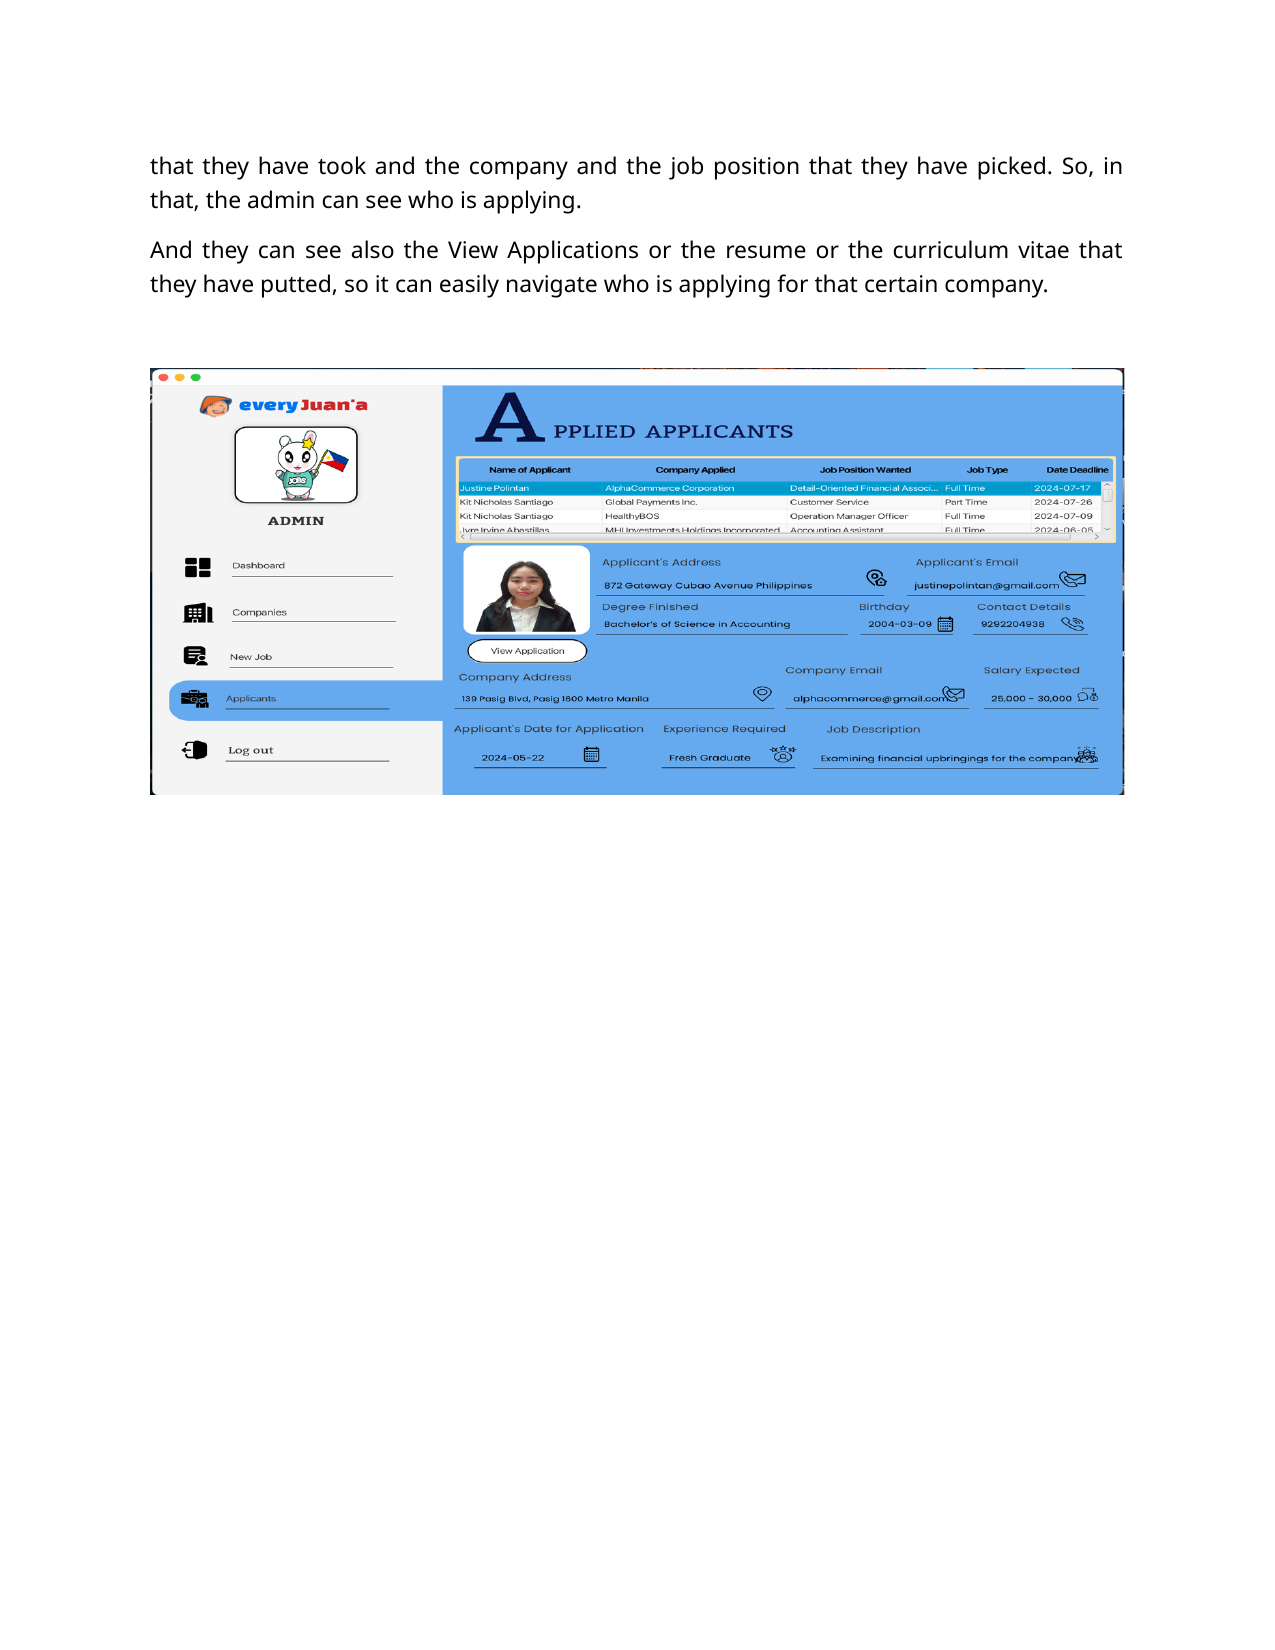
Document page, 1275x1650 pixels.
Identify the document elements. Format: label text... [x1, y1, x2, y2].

picture [150, 368, 1125, 795]
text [150, 150, 1125, 215]
text And they can see also the View Applications or the resume or the curriculum vitae that they have putted, so it can easily navigate who is applying for that certain company. [150, 234, 1125, 299]
